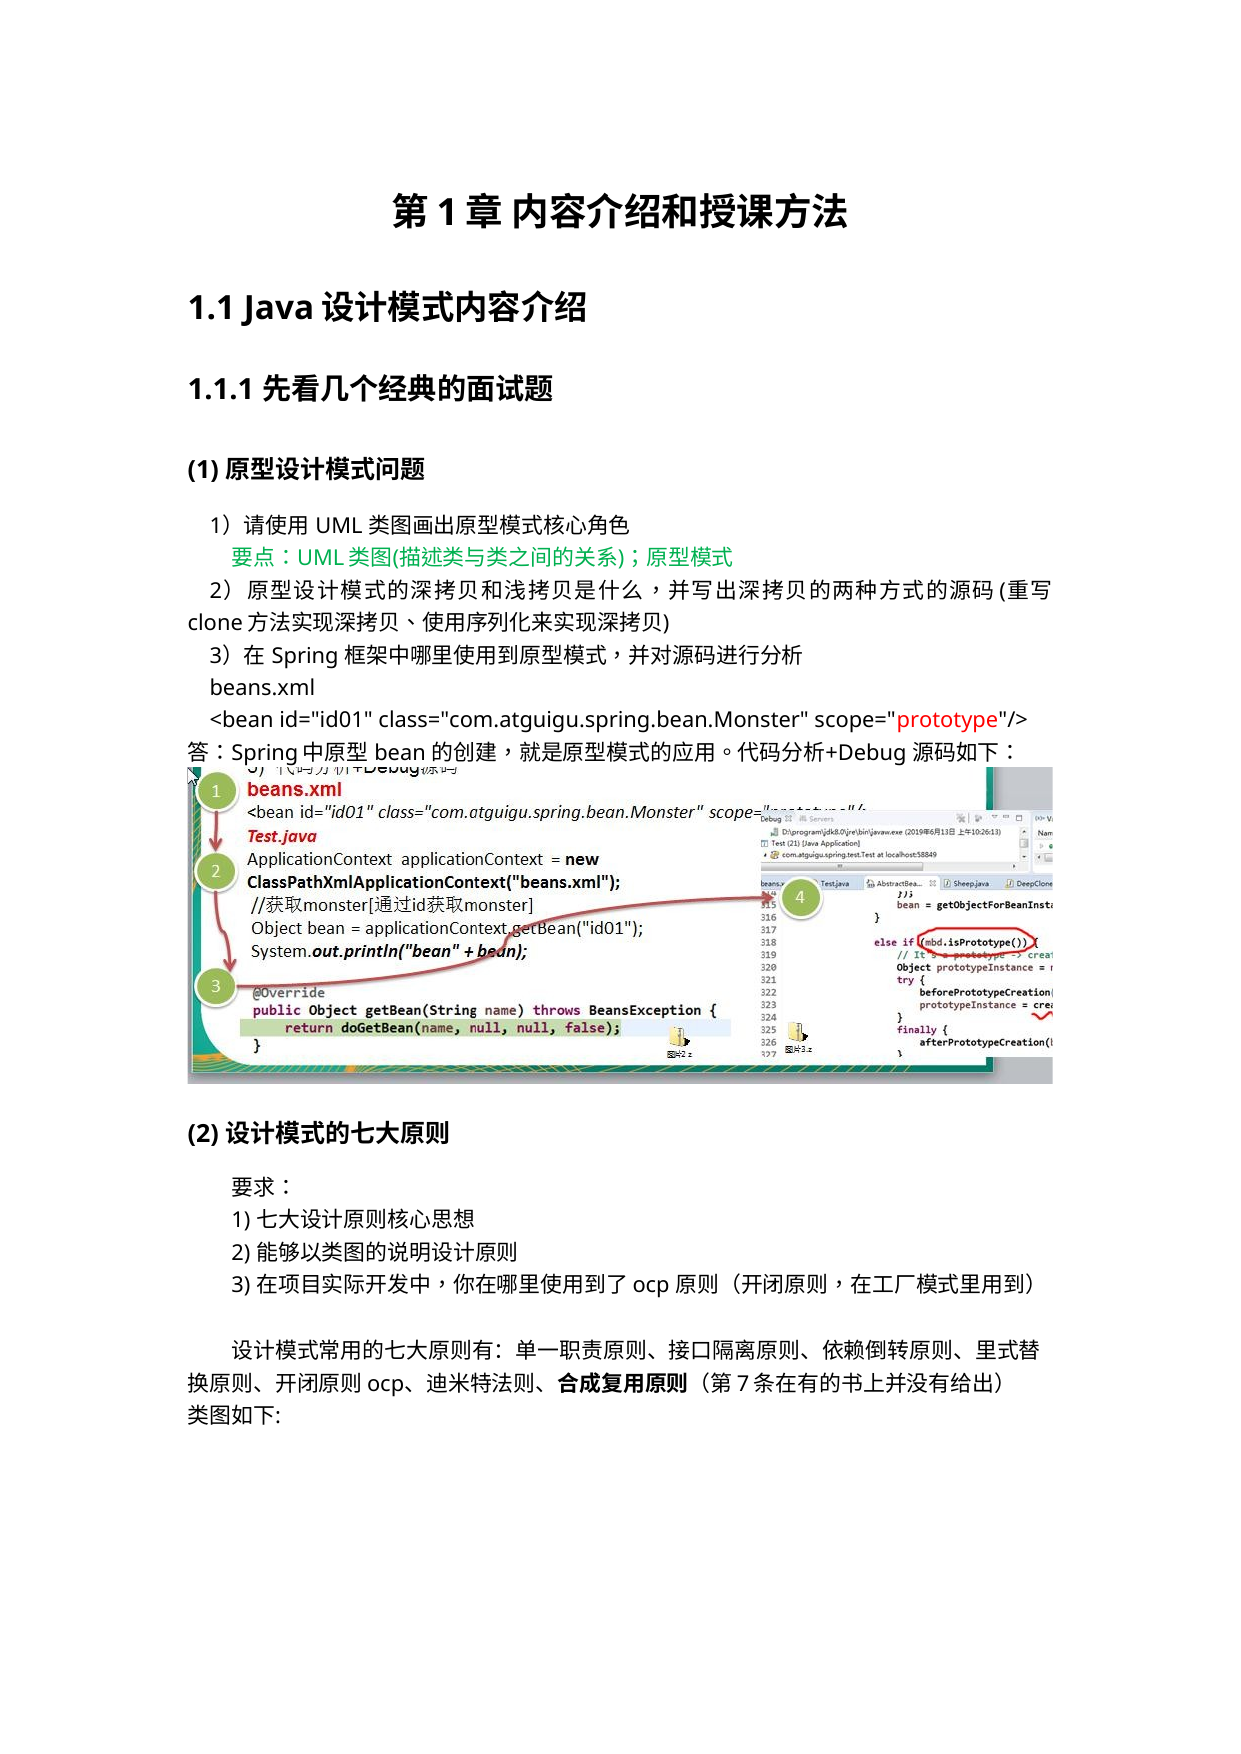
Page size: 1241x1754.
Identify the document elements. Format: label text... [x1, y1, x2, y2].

text 设计模式常用的七大原则有：单一职责原则、接口隔离原则、依赖倒转原则、里式替换原则、开闭原则ocp、迪米特法则、合成复用原则（第7条在有的书上并没有给出） [187, 1333, 1053, 1398]
text 要求： [187, 1170, 1053, 1203]
text 2）原型设计模式的深拷贝和浅拷贝是什么，并写出深拷贝的两种方式的源码(重写 clone方法实现深拷贝、使用序列化来实现深拷贝) [187, 573, 1053, 638]
text 类图如下: [187, 1398, 1053, 1430]
text 1) 七大设计原则核心思想 [187, 1203, 1053, 1235]
text 答：Spring中原型 bean 的创建，就是原型模式的应用。代码分析+Debug 源码如下： [187, 735, 1053, 767]
text 3) 在项目实际开发中，你在哪里使用到了ocp 原则（开闭原则，在工厂模式里用到） [187, 1268, 1053, 1300]
picture [187, 767, 1053, 1084]
text 1）请使用 UML 类图画出原型模式核心角色 [187, 508, 1053, 540]
text 2) 能够以类图的说明设计原则 [187, 1235, 1053, 1268]
text <bean id="id01" class="com.atguigu.spring.bean.Monster" scope="prototype"/> [187, 703, 1053, 735]
subtitle 1.1 Java设计模式内容介绍 [187, 274, 1053, 339]
subtitle 第1章 内容介绍和授课方法 [187, 177, 1053, 242]
subtitle (2) 设计模式的七大原则 [187, 1099, 1053, 1164]
subtitle 1.1.1 先看几个经典的面试题 [187, 355, 1053, 420]
text 3）在 Spring 框架中哪里使用到原型模式，并对源码进行分析 [187, 638, 1053, 670]
subtitle (1) 原型设计模式问题 [187, 437, 1053, 502]
text 要点：UML类图(描述类与类之间的关系)；原型模式 [187, 540, 1053, 573]
text beans.xml [187, 670, 1053, 703]
